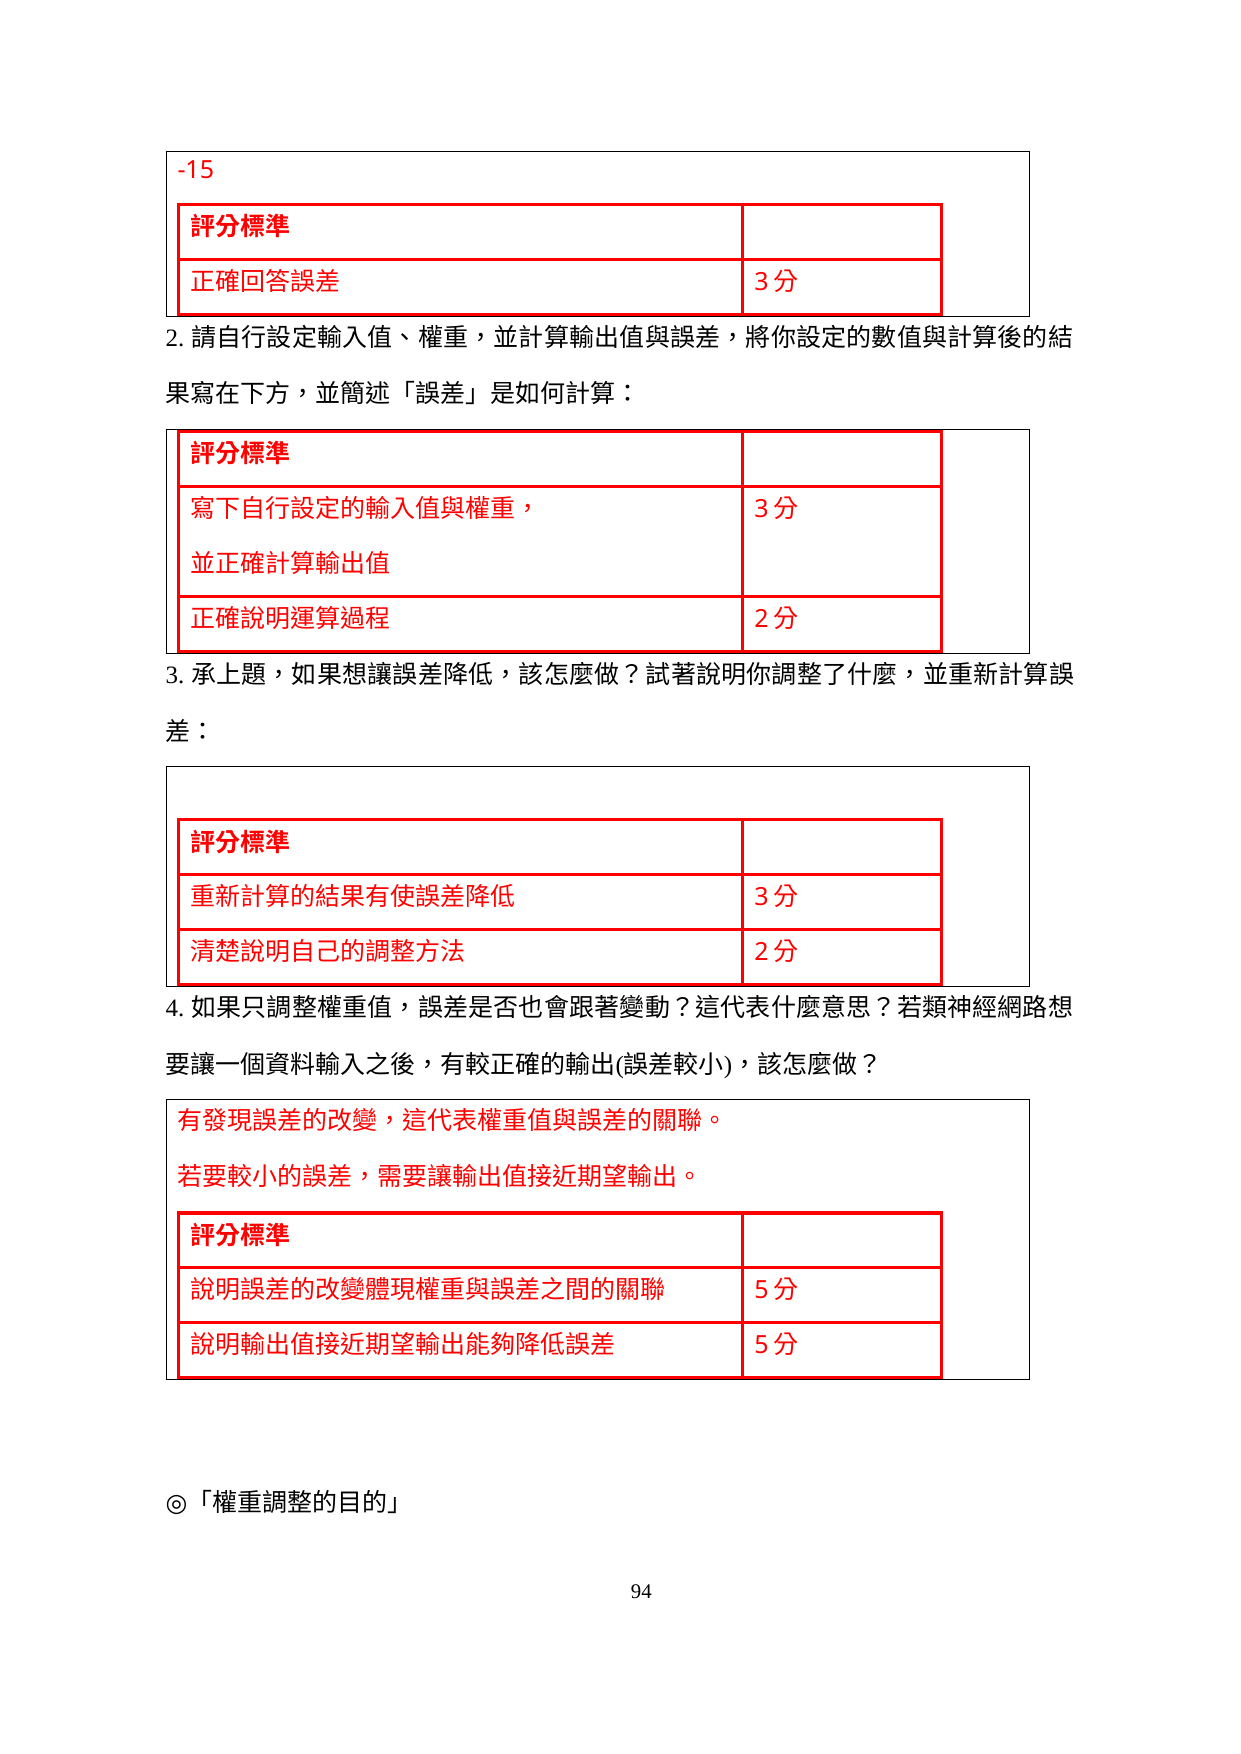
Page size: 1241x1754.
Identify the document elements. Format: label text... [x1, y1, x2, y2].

table_header [180, 598, 741, 650]
table_header 有發現誤差的改變，這代表權重值與誤差的關聯。 若要較小的誤差，需要讓輸出值接近期望輸出。 [167, 1100, 1029, 1379]
table_header [943, 430, 1029, 653]
text 3. 承上題，如果想讓誤差降低，該怎麼做？試著說明你調整了什麼，並重新計算誤差： [165, 654, 1075, 748]
table_header [180, 433, 741, 485]
text ◎「權重調整的目的」 [165, 1482, 1075, 1519]
table_header [744, 433, 940, 485]
table_header [167, 430, 177, 653]
text 2. 請自行設定輸入值、權重，並計算輸出值與誤差，將你設定的數值與計算後的結果寫在下方，並簡述「誤差」是如何計算： [165, 317, 1075, 411]
table_header [180, 488, 741, 595]
table_header [744, 488, 940, 595]
text 4. 如果只調整權重值，誤差是否也會跟著變動？這代表什麼意思？若類神經網路想要讓一個資料輸入之後，有較正確的輸出(誤差較小)，該怎麼做？ [165, 987, 1075, 1081]
table_header [744, 598, 940, 650]
table_header [167, 767, 1029, 986]
table_header -15 [167, 152, 1029, 316]
